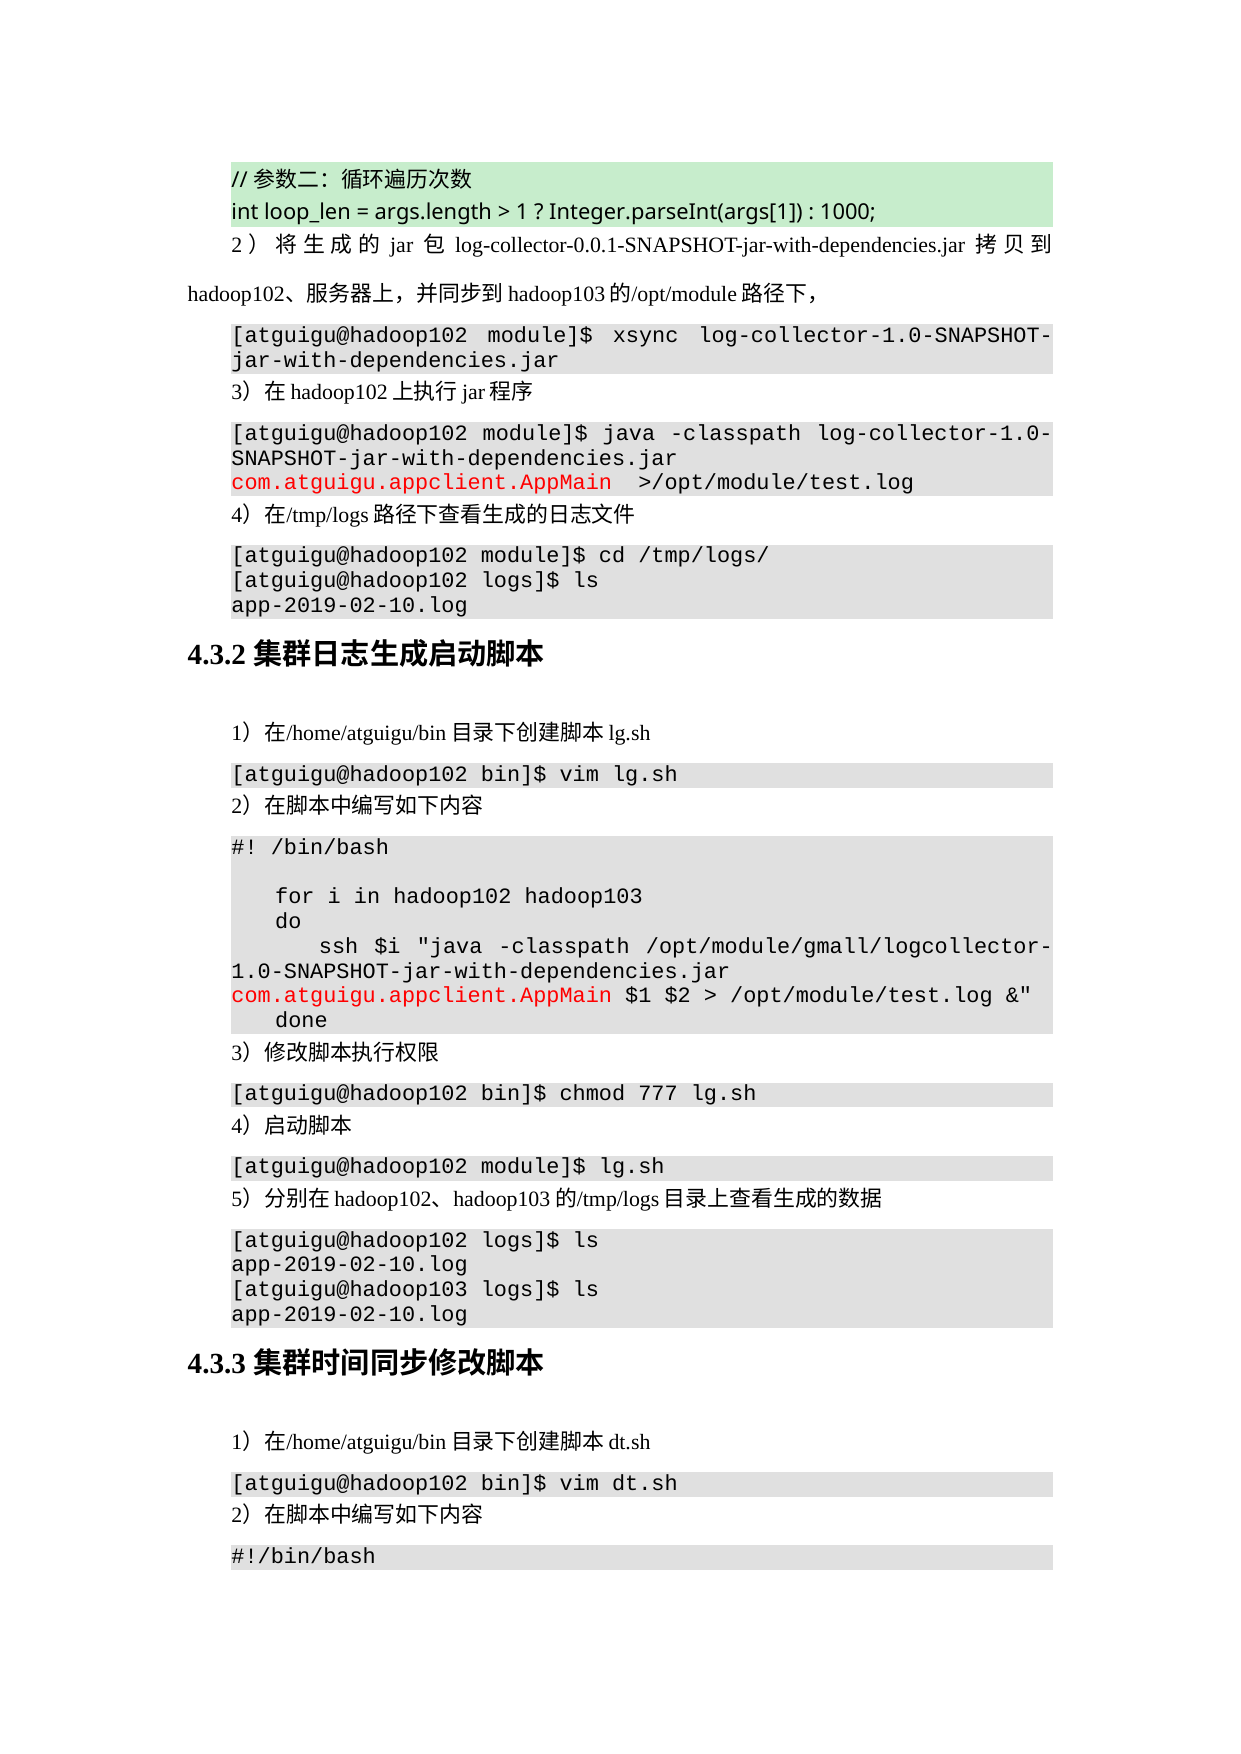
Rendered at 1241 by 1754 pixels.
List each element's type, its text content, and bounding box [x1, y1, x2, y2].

text app-2019-02-10.log [231, 594, 1053, 619]
text do [231, 910, 1053, 935]
text [atguigu@hadoop102 module]$ lg.sh [231, 1156, 1053, 1181]
subtitle 4.3.2 集群日志生成启动脚本 [187, 619, 1053, 684]
text 3）修改脚本执行权限 [187, 1034, 1053, 1067]
text 2）将生成的jar包log-collector-0.0.1-SNAPSHOT-jar-with-dependencies.jar拷贝到hadoop102、服务器上，并同步到hadoop103的/opt/module路径下， [187, 227, 1053, 308]
text 3）在hadoop102上执行jar程序 [187, 374, 1053, 406]
text 4）启动脚本 [187, 1107, 1053, 1140]
text [atguigu@hadoop102 bin]$ vim lg.sh [231, 763, 1053, 788]
text [atguigu@hadoop102 bin]$ chmod 777 lg.sh [231, 1083, 1053, 1107]
text app-2019-02-10.log [231, 1303, 1053, 1328]
text 1）在/home/atguigu/bin目录下创建脚本dt.sh [187, 1423, 1053, 1456]
text int loop_len = args.length > 1 ? Integer.parseInt(args[1]) : 1000; [231, 194, 1053, 227]
text done [231, 1009, 1053, 1034]
text [atguigu@hadoop102 logs]$ ls [231, 569, 1053, 594]
text 2）在脚本中编写如下内容 [187, 788, 1053, 820]
text 4）在/tmp/logs路径下查看生成的日志文件 [187, 496, 1053, 529]
text ssh $i "java -classpath /opt/module/gmall/logcollector-1.0-SNAPSHOT-jar-with-dependencies.jar com.atguigu.appclient.AppMain $1 $2 > /opt/module/test.log &" [231, 935, 1053, 1009]
text [atguigu@hadoop102 logs]$ ls [231, 1229, 1053, 1254]
text [atguigu@hadoop102 module]$ java -classpath log-collector-1.0-SNAPSHOT-jar-with-dependencies.jar com.atguigu.appclient.AppMain >/opt/module/test.log [231, 422, 1053, 496]
subtitle 4.3.3 集群时间同步修改脚本 [187, 1328, 1053, 1393]
text 2）在脚本中编写如下内容 [187, 1497, 1053, 1529]
text [atguigu@hadoop103 logs]$ ls [231, 1278, 1053, 1303]
text [atguigu@hadoop102 module]$ cd /tmp/logs/ [231, 545, 1053, 569]
text [atguigu@hadoop102 module]$ xsync log-collector-1.0-SNAPSHOT-jar-with-dependencies.jar [231, 324, 1053, 374]
text [atguigu@hadoop102 bin]$ vim dt.sh [231, 1472, 1053, 1497]
text 5）分别在hadoop102、hadoop103的/tmp/logs目录上查看生成的数据 [187, 1181, 1053, 1213]
text // 参数二：循环遍历次数 [231, 162, 1053, 194]
text #!/bin/bash [231, 1545, 1053, 1570]
text for i in hadoop102 hadoop103 [231, 886, 1053, 910]
text app-2019-02-10.log [231, 1254, 1053, 1278]
text #! /bin/bash [231, 836, 1053, 861]
text 1）在/home/atguigu/bin目录下创建脚本lg.sh [187, 714, 1053, 747]
